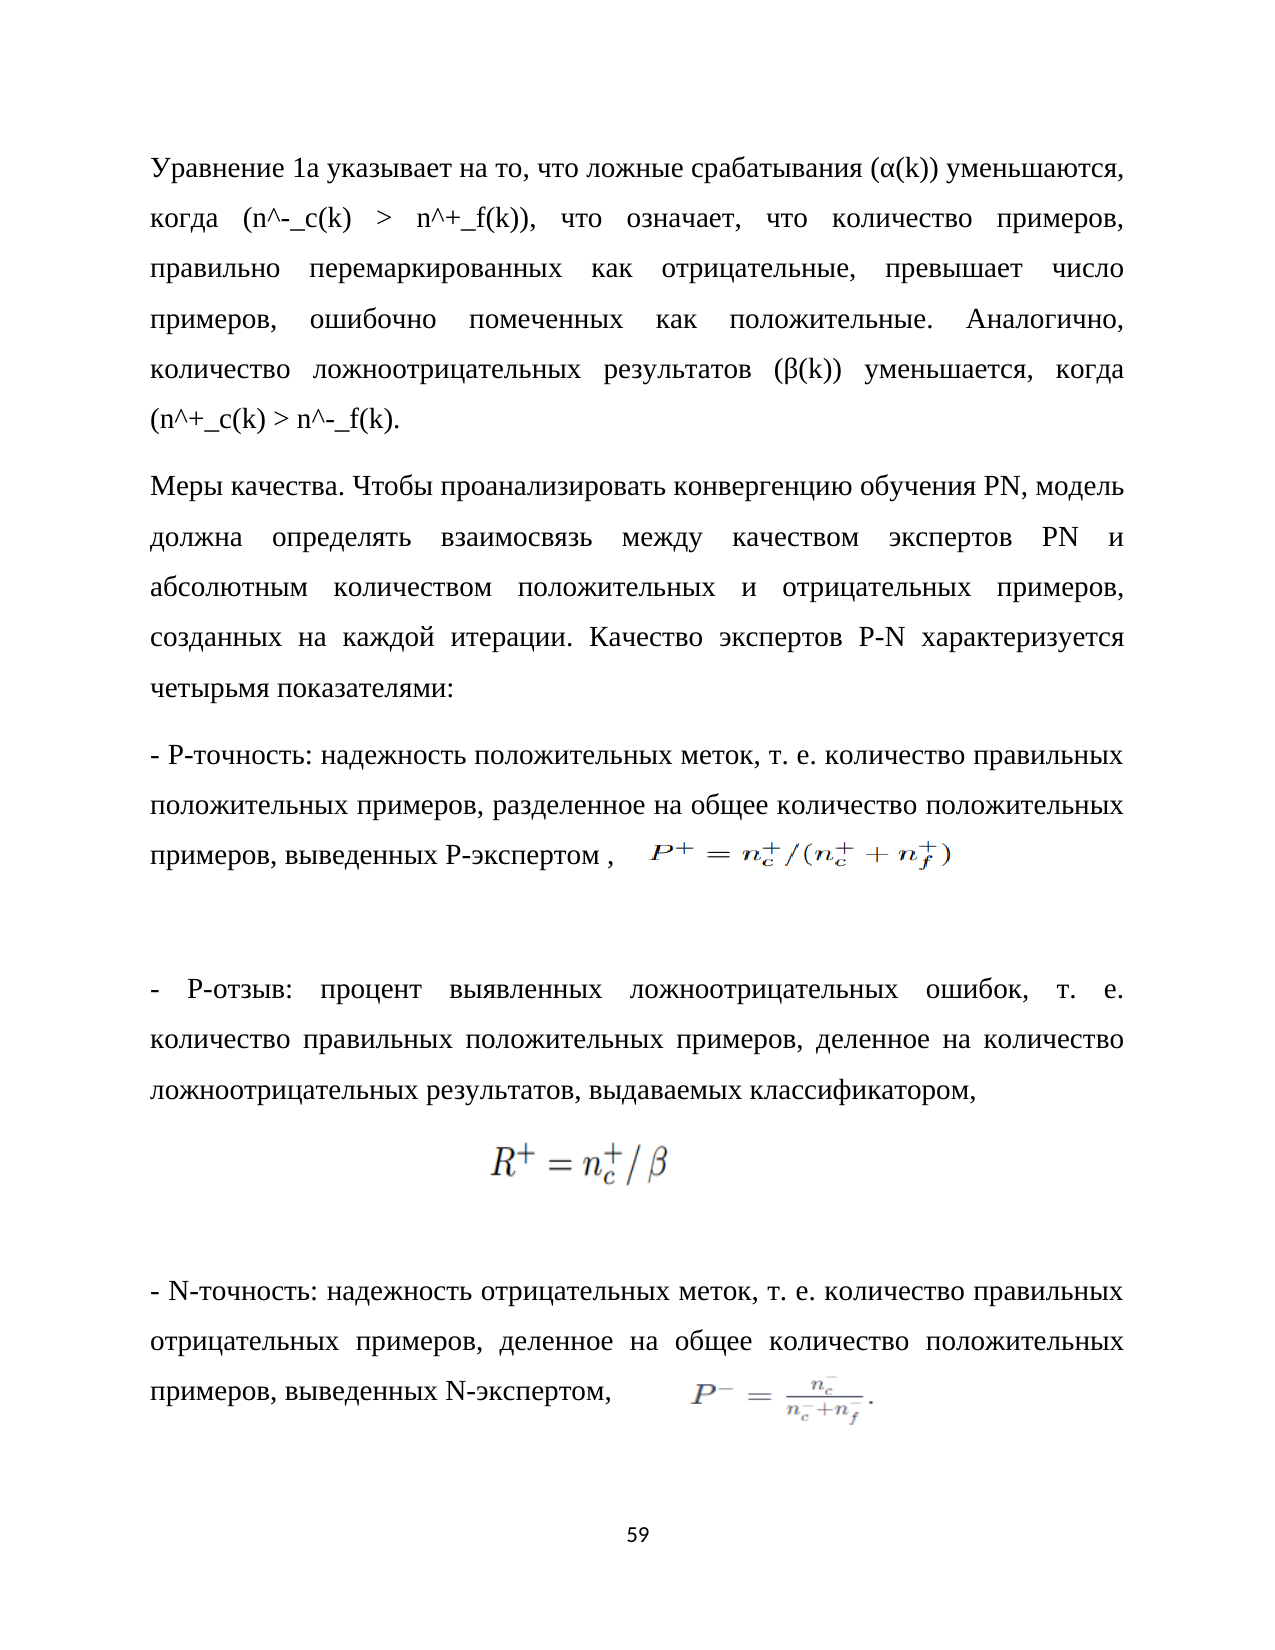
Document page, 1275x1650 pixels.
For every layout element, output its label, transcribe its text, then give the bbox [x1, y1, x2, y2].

text - N-точность: надежность отрицательных меток, т. е. количество правильных отрицательных примеров, деленное на общее количество положительных примеров, выведенных N-экспертом, [150, 1273, 1125, 1407]
text - P-отзыв: процент выявленных ложноотрицательных ошибок, т. е. количество правильных положительных примеров, деленное на количество ложноотрицательных результатов, выдаваемых классификатором, [150, 971, 1125, 1106]
picture [486, 1140, 671, 1190]
text Меры качества. Чтобы проанализировать конвергенцию обучения PN, модель должна определять взаимосвязь между качеством экспертов PN и абсолютным количеством положительных и отрицательных примеров, созданных на каждой итерации. Качество экспертов P-N характеризуется четырьмя показателями: [150, 468, 1125, 703]
picture [680, 1374, 890, 1434]
text Уравнение 1a указывает на то, что ложные срабатывания (α(k)) уменьшаются, когда (n^-_c(k) > n^+_f(k)), что означает, что количество примеров, правильно перемаркированных как отрицательные, превышает число примеров, ошибочно помеченных как положительные. Аналогично, количество ложноотрицательных результатов (β(k)) уменьшается, когда (n^+_c(k) > n^-_f(k). [150, 150, 1125, 435]
text - P-точность: надежность положительных меток, т. е. количество правильных положительных примеров, разделенное на общее количество положительных примеров, выведенных P-экспертом , [150, 737, 1125, 871]
picture [642, 840, 954, 870]
